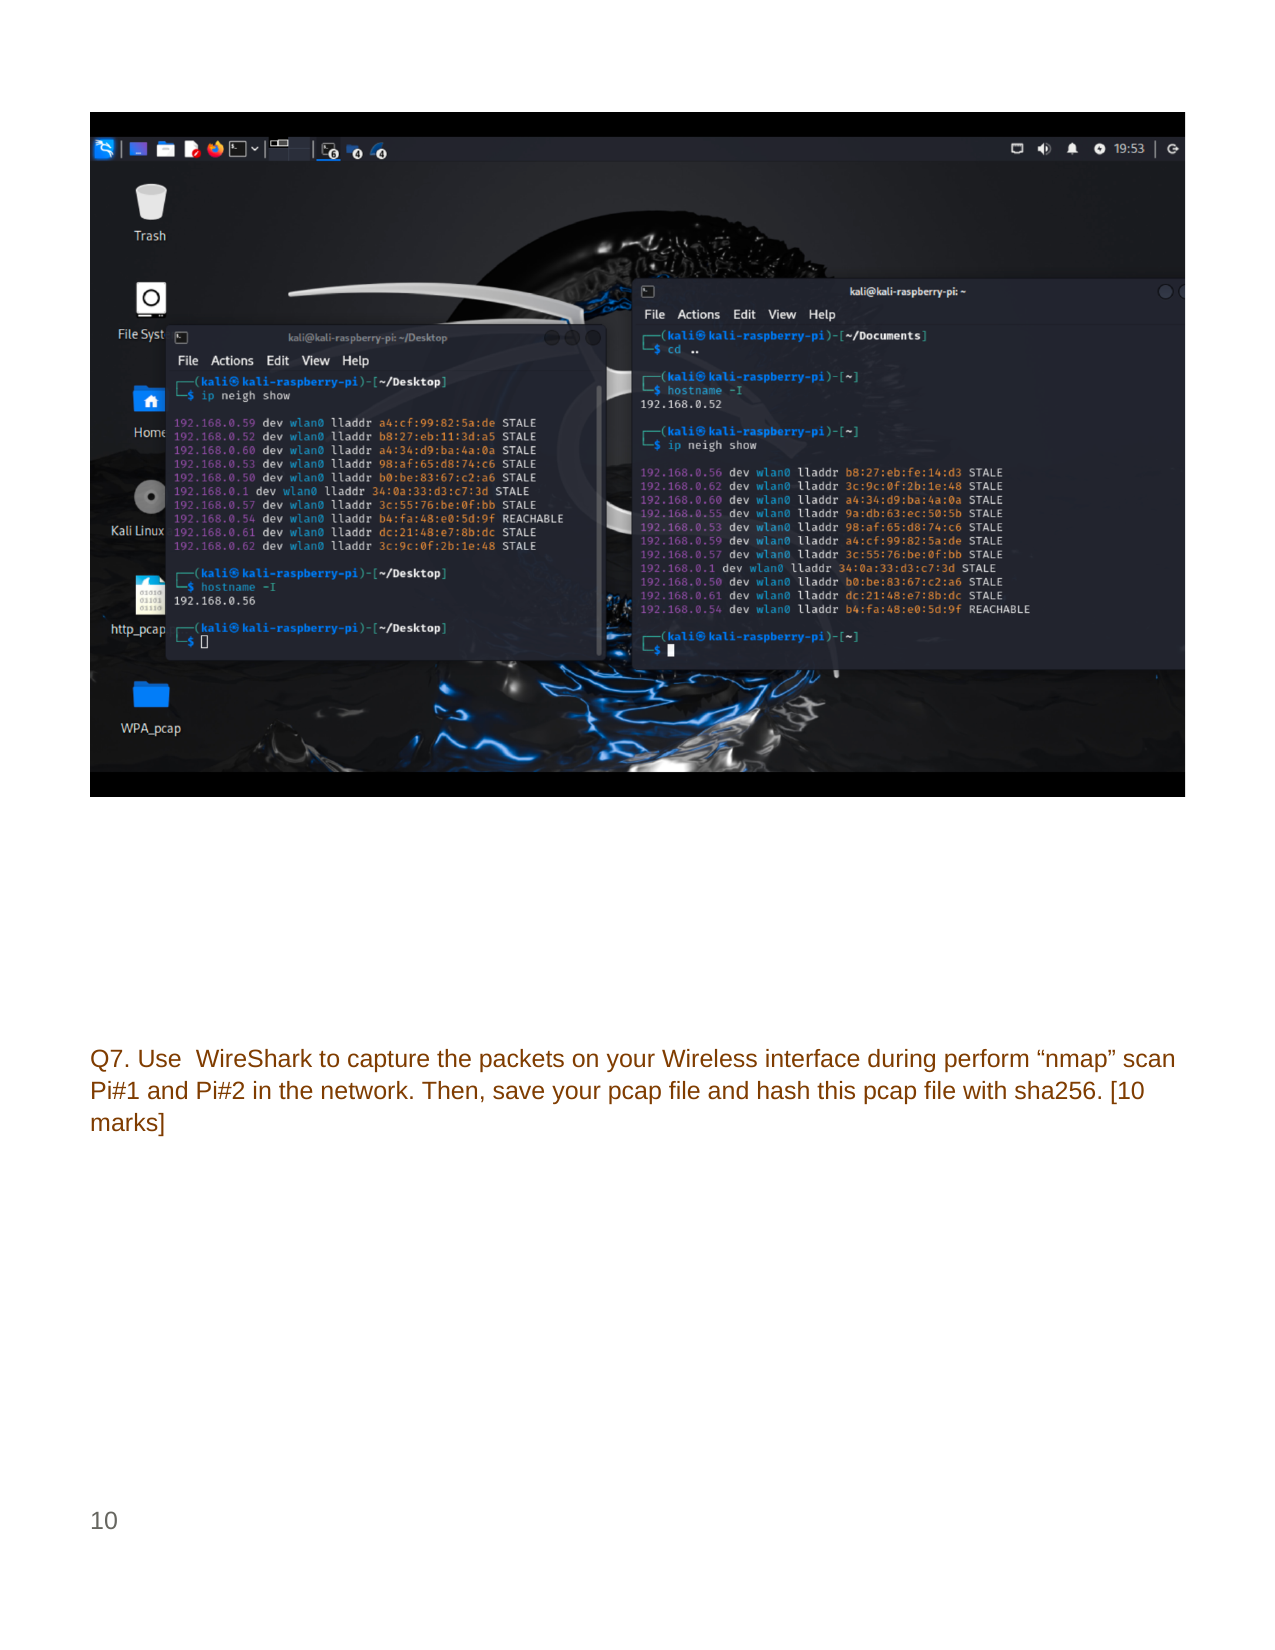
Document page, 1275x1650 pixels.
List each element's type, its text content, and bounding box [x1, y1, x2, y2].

subtitle Q7. Use WireShark to capture the packets on your Wireless interface during perform “nmap” scan Pi#1 and Pi#2 in the network. Then, save your pcap file and hash this pcap file with sha256. [10 marks] [90, 1044, 1185, 1136]
picture [90, 112, 1186, 797]
